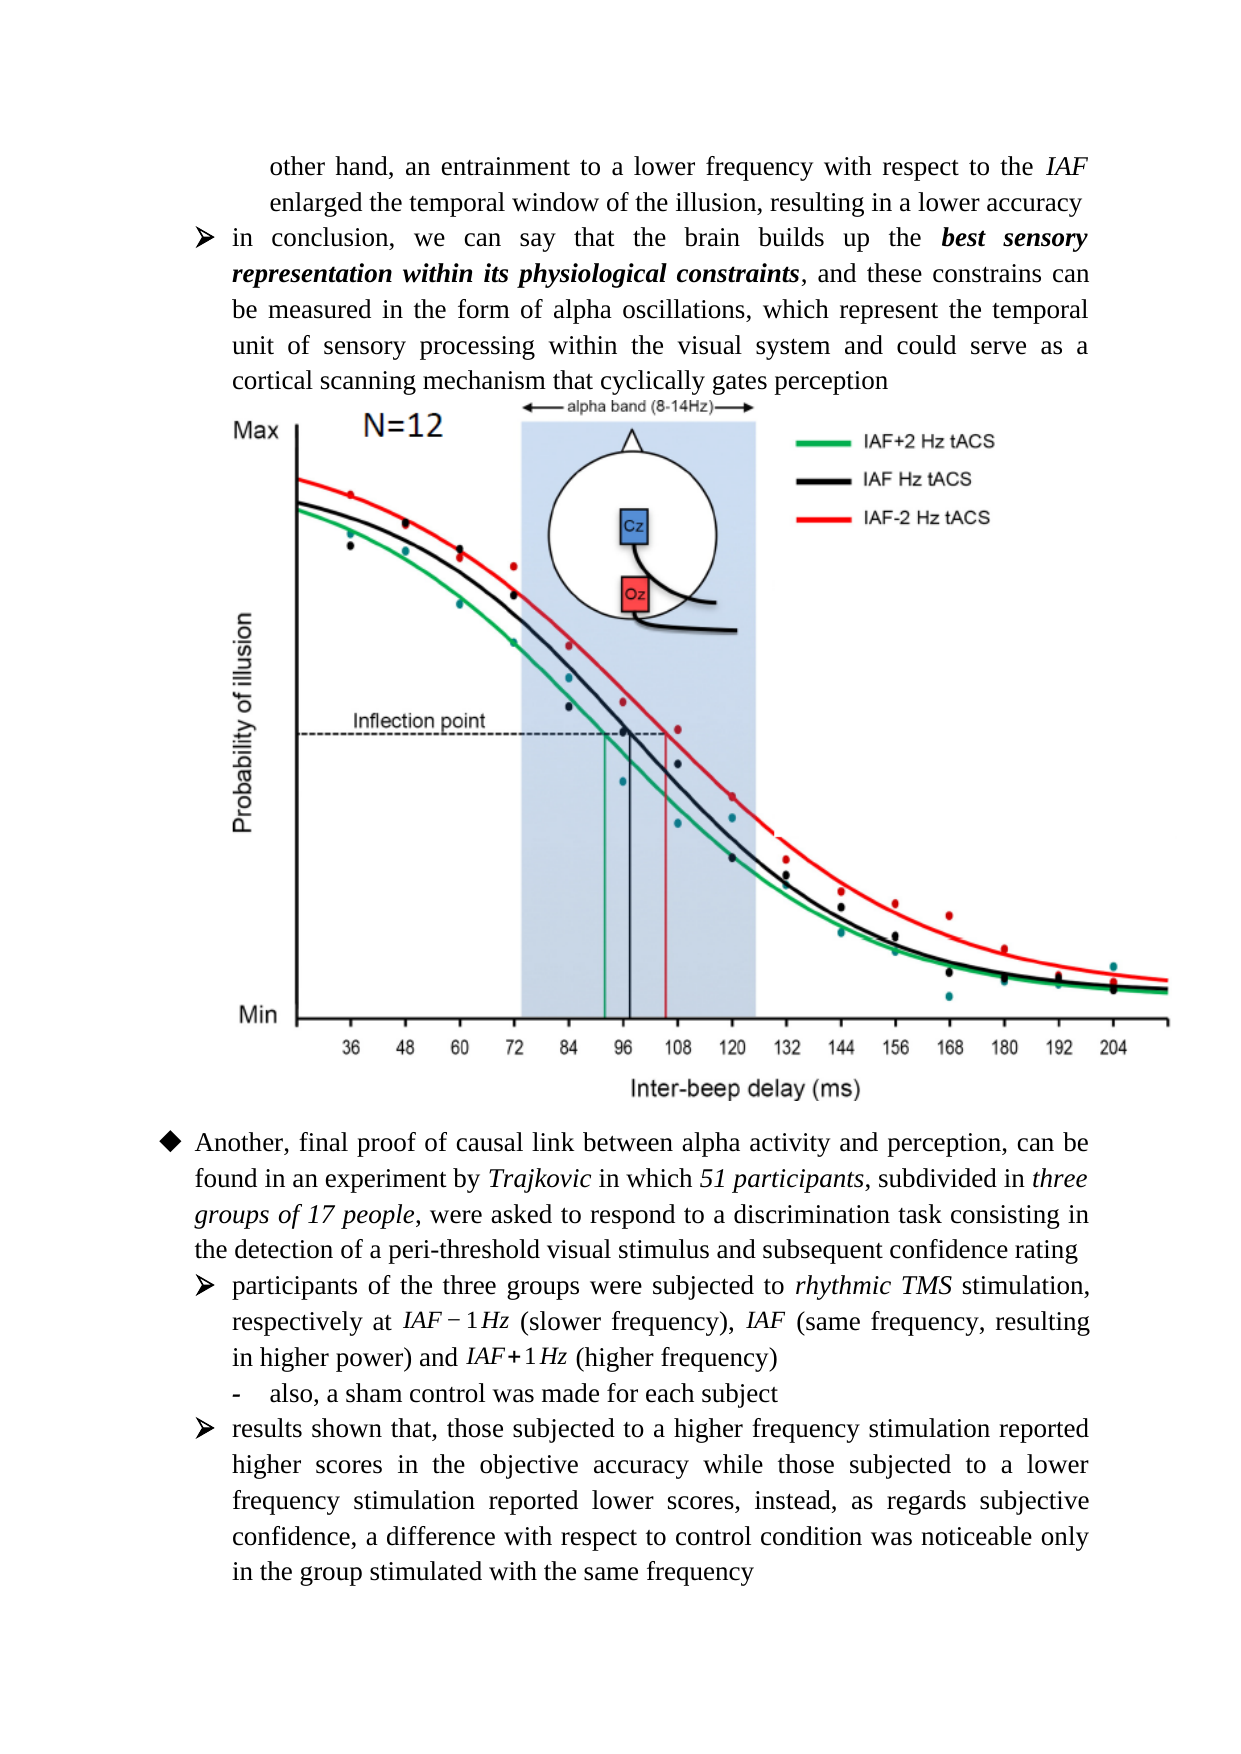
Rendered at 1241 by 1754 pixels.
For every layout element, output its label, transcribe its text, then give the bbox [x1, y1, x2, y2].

list in conclusion, we can say that the brain builds up the best sensory representation within its physiological constraints, and these constrains can be measured in the form of alpha oscillations, which represent the temporal unit of sensory processing within the visual system and could serve as a cortical scanning mechanism that cyclically gates perception [194, 221, 1090, 396]
list results shown that, those subjected to a higher frequency stimulation reported higher scores in the objective accuracy while those subjected to a lower frequency stimulation reported lower scores, instead, as regards subjective confidence, a difference with respect to control condition was noticeable only in the group stimulated with the same frequency [194, 1412, 1090, 1587]
list also, a sham control was made for each subject [232, 1377, 1090, 1408]
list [232, 150, 1090, 217]
list Another, final proof of causal link between alpha activity and perception, can be found in an experiment by Trajkovic in which 51 participants, subdivided in three groups of 17 people, were asked to respond to a discrimination task consisting in the detection of a peri-threshold visual stimulus and subsequent confidence rating [157, 1126, 1090, 1265]
list participants of the three groups were subjected to rhythmic TMS stimulation, respectively at (slower frequency), (same frequency, resulting in higher power) and (higher frequency) [194, 1269, 1090, 1372]
